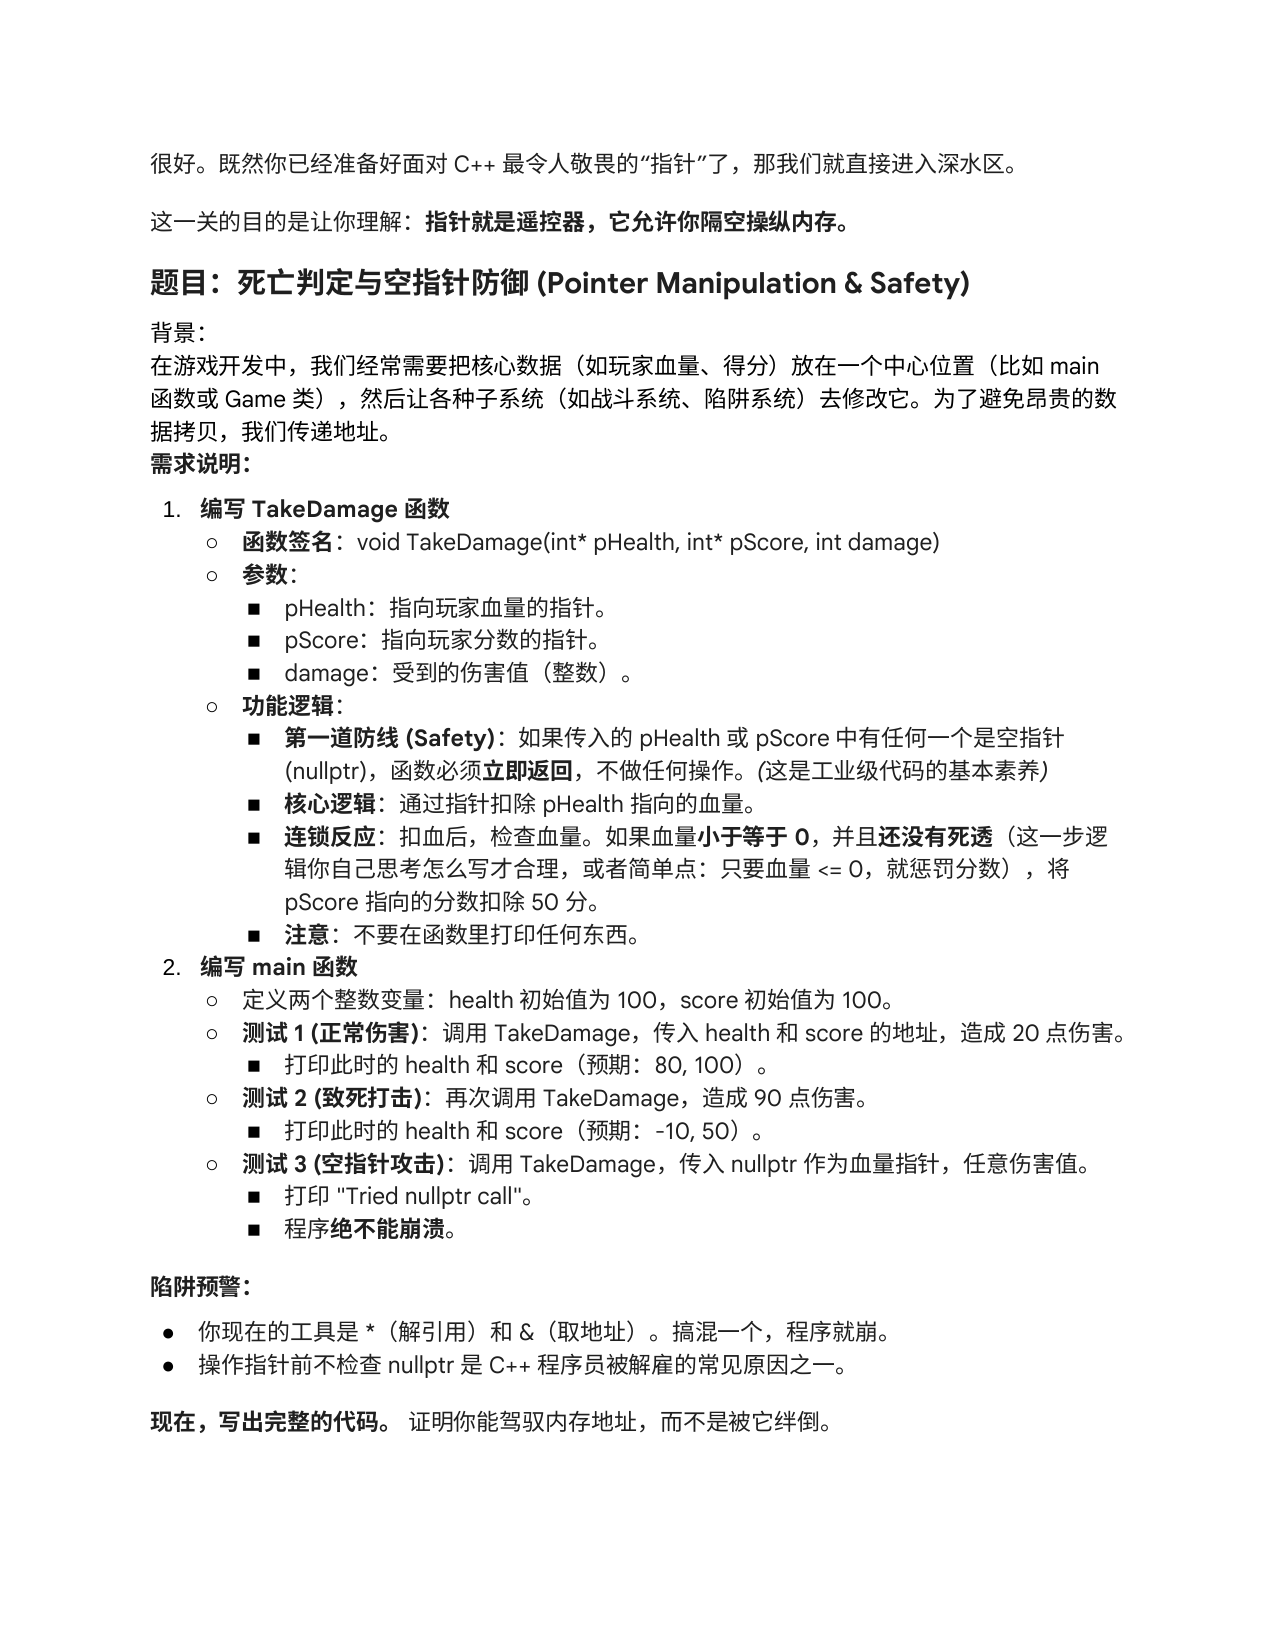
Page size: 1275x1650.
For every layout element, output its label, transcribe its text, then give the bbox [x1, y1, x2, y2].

list 连锁反应：扣血后，检查血量。如果血量小于等于 0，并且还没有死透（这一步逻辑你自己思考怎么写才合理，或者简单点：只要血量 <= 0，就惩罚分数），将 pScore 指向的分数扣除 50 分。 [247, 823, 1125, 917]
list 核心逻辑：通过指针扣除 pHealth 指向的血量。 [247, 790, 1125, 819]
list 打印此时的 health 和 score（预期：-10, 50）。 [247, 1117, 1125, 1146]
list 功能逻辑： [205, 692, 1125, 721]
text 在游戏开发中，我们经常需要把核心数据（如玩家血量、得分）放在一个中心位置（比如 main 函数或 Game 类），然后让各种子系统（如战斗系统、陷阱系统）去修改它。为了避免昂贵的数据拷贝，我们传递地址。 [150, 352, 1125, 446]
list pScore：指向玩家分数的指针。 [247, 626, 1125, 655]
text 陷阱预警： [150, 1273, 1125, 1302]
subtitle 题目：死亡判定与空指针防御 (Pointer Manipulation & Safety) [150, 265, 1125, 302]
list 测试 2 (致死打击)：再次调用 TakeDamage，造成 90 点伤害。 [205, 1084, 1125, 1113]
list 函数签名：void TakeDamage(int* pHealth, int* pScore, int damage) [205, 528, 1125, 557]
list 打印 "Tried nullptr call"。 [247, 1182, 1125, 1211]
text 背景： [150, 319, 1125, 348]
list 程序绝不能崩溃。 [247, 1215, 1125, 1244]
list 注意：不要在函数里打印任何东西。 [247, 921, 1125, 949]
text 这一关的目的是让你理解：指针就是遥控器，它允许你隔空操纵内存。 [150, 208, 1125, 236]
text 很好。既然你已经准备好面对 C++ 最令人敬畏的“指针”了，那我们就直接进入深水区。 [150, 150, 1125, 179]
list 编写 TakeDamage 函数 [162, 496, 1125, 524]
list pHealth：指向玩家血量的指针。 [247, 594, 1125, 622]
list 编写 main 函数 [162, 953, 1125, 982]
list 定义两个整数变量：health 初始值为 100，score 初始值为 100。 [205, 986, 1125, 1015]
text 现在，写出完整的代码。 证明你能驾驭内存地址，而不是被它绊倒。 [150, 1408, 1125, 1437]
list 测试 3 (空指针攻击)：调用 TakeDamage，传入 nullptr 作为血量指针，任意伤害值。 [205, 1150, 1125, 1178]
list 打印此时的 health 和 score（预期：80, 100）。 [247, 1052, 1125, 1080]
list 参数： [205, 561, 1125, 590]
list 第一道防线 (Safety)：如果传入的 pHealth 或 pScore 中有任何一个是空指针 (nullptr)，函数必须立即返回，不做任何操作。(这是工业级代码的基本素养) [247, 724, 1125, 786]
list 操作指针前不检查 nullptr 是 C++ 程序员被解雇的常见原因之一。 [161, 1351, 1125, 1379]
text 需求说明： [150, 450, 1125, 479]
list 测试 1 (正常伤害)：调用 TakeDamage，传入 health 和 score 的地址，造成 20 点伤害。 [205, 1019, 1125, 1048]
list 你现在的工具是 *（解引用）和 &（取地址）。搞混一个，程序就崩。 [161, 1318, 1125, 1347]
list damage：受到的伤害值（整数）。 [247, 659, 1125, 688]
